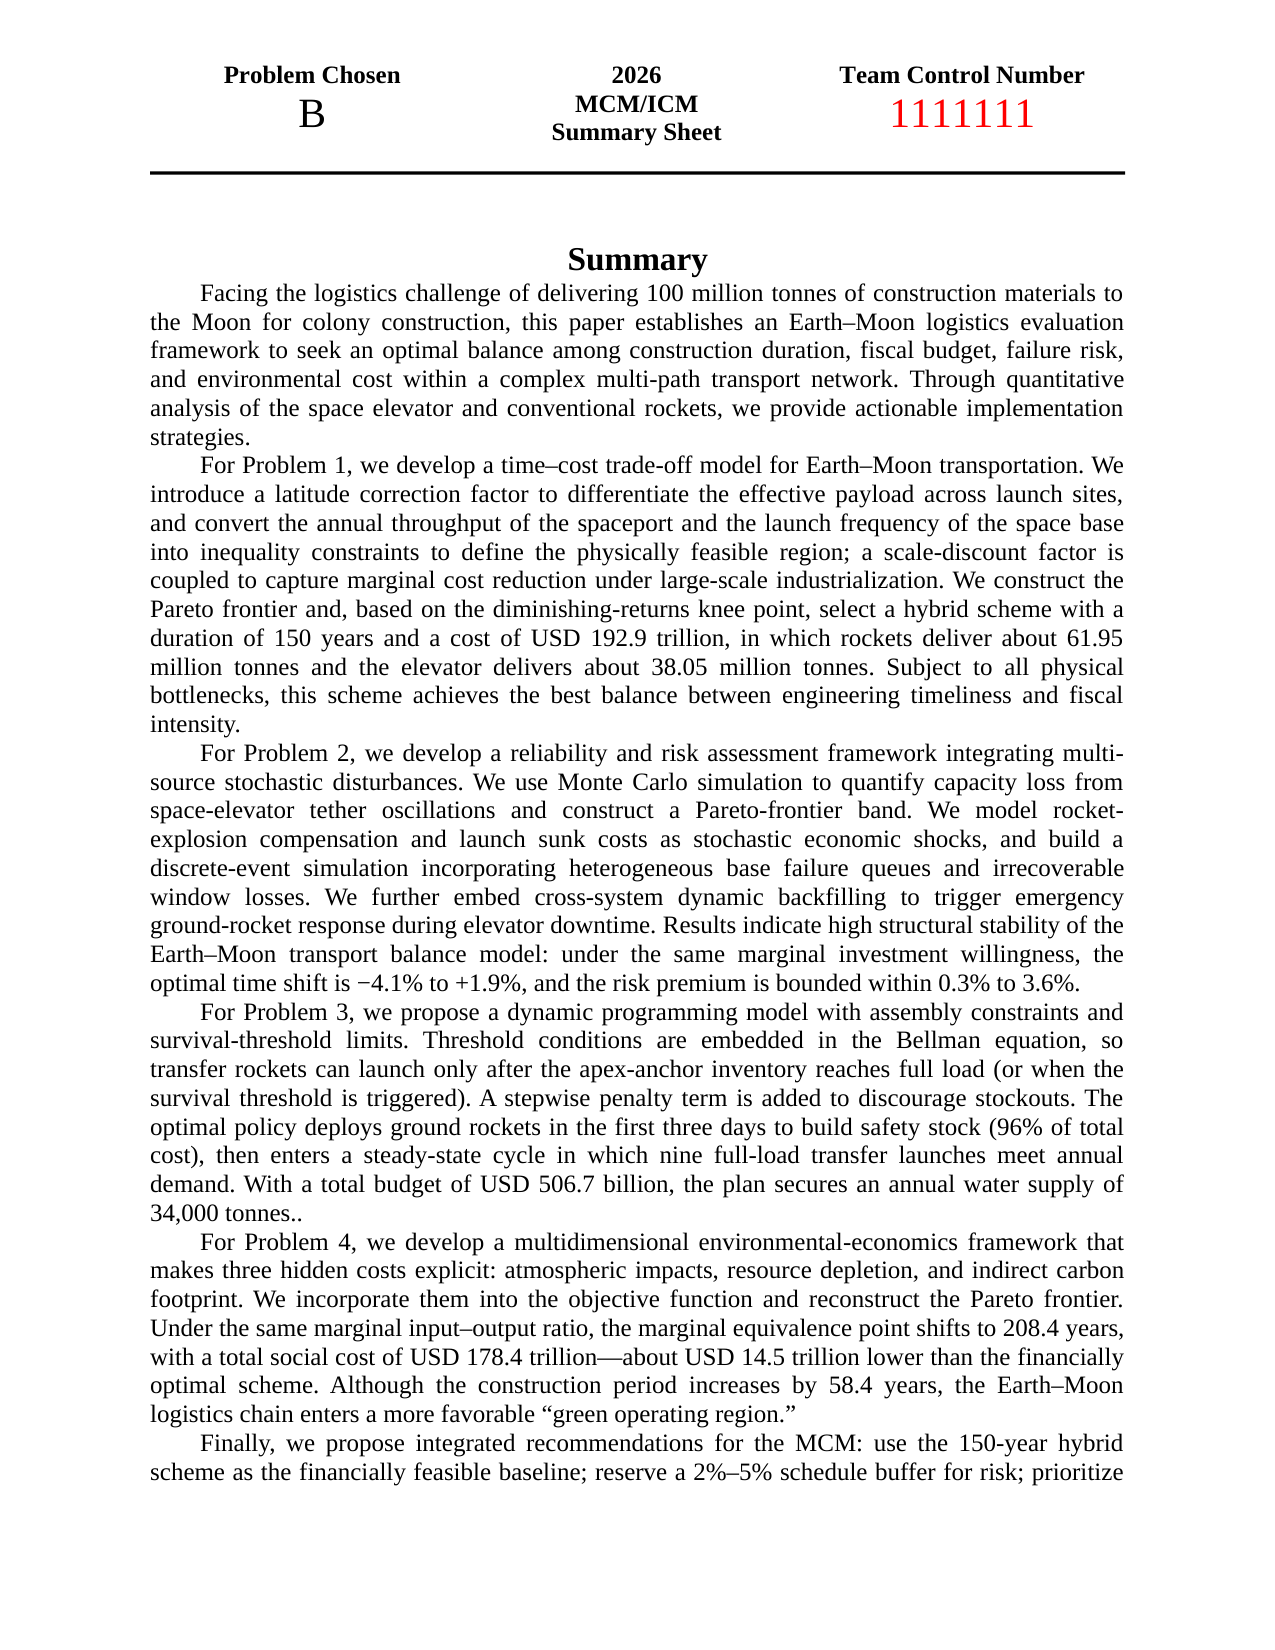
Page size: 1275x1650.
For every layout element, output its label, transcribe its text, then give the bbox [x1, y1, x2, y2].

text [150, 1428, 1125, 1485]
text Facing the logistics challenge of delivering 100 million tonnes of construction materials to the Moon for colony construction, this paper establishes an Earth–Moon logistics evaluation framework to seek an optimal balance among construction duration, fiscal budget, failure risk, and environmental cost within a complex multi-path transport network. Through quantitative analysis of the space elevator and conventional rockets, we provide actionable implementation strategies. [150, 278, 1125, 450]
table_header Team Control Number 1111111 [799, 60, 1125, 146]
text For Problem 3, we propose a dynamic programming model with assembly constraints and survival-threshold limits. Threshold conditions are embedded in the Bellman equation, so transfer rockets can launch only after the apex-anchor inventory reaches full load (or when the survival threshold is triggered). A stepwise penalty term is added to discourage stockouts. The optimal policy deploys ground rockets in the first three days to build safety stock (96% of total cost), then enters a steady-state cycle in which nine full-load transfer launches meet annual demand. With a total budget of USD 506.7 billion, the plan secures an annual water supply of 34,000 tonnes.. [150, 997, 1125, 1227]
text For Problem 1, we develop a time–cost trade-off model for Earth–Moon transportation. We introduce a latitude correction factor to differentiate the effective payload across launch sites, and convert the annual throughput of the spaceport and the launch frequency of the space base into inequality constraints to define the physically feasible region; a scale-discount factor is coupled to capture marginal cost reduction under large-scale industrialization. We construct the Pareto frontier and, based on the diminishing-returns knee point, select a hybrid scheme with a duration of 150 years and a cost of USD 192.9 trillion, in which rockets deliver about 61.95 million tonnes and the elevator delivers about 38.05 million tonnes. Subject to all physical bottlenecks, this scheme achieves the best balance between engineering timeliness and fiscal intensity. [150, 450, 1125, 738]
table_header 2026 MCM/ICM Summary Sheet [474, 60, 799, 146]
text For Problem 2, we develop a reliability and risk assessment framework integrating multi-source stochastic disturbances. We use Monte Carlo simulation to quantify capacity loss from space-elevator tether oscillations and construct a Pareto-frontier band. We model rocket-explosion compensation and launch sunk costs as stochastic economic shocks, and build a discrete-event simulation incorporating heterogeneous base failure queues and irrecoverable window losses. We further embed cross-system dynamic backfilling to trigger emergency ground-rocket response during elevator downtime. Results indicate high structural stability of the Earth–Moon transport balance model: under the same marginal investment willingness, the optimal time shift is −4.1% to +1.9%, and the risk premium is bounded within 0.3% to 3.6%. [150, 738, 1125, 997]
text For Problem 4, we develop a multidimensional environmental-economics framework that makes three hidden costs explicit: atmospheric impacts, resource depletion, and indirect carbon footprint. We incorporate them into the objective function and reconstruct the Pareto frontier. Under the same marginal input–output ratio, the marginal equivalence point shifts to 208.4 years, with a total social cost of USD 178.4 trillion—about USD 14.5 trillion lower than the financially optimal scheme. Although the construction period increases by 58.4 years, the Earth–Moon logistics chain enters a more favorable “green operating region.” [150, 1227, 1125, 1428]
text Summary [150, 239, 1125, 278]
table_header Problem Chosen B [150, 60, 474, 146]
